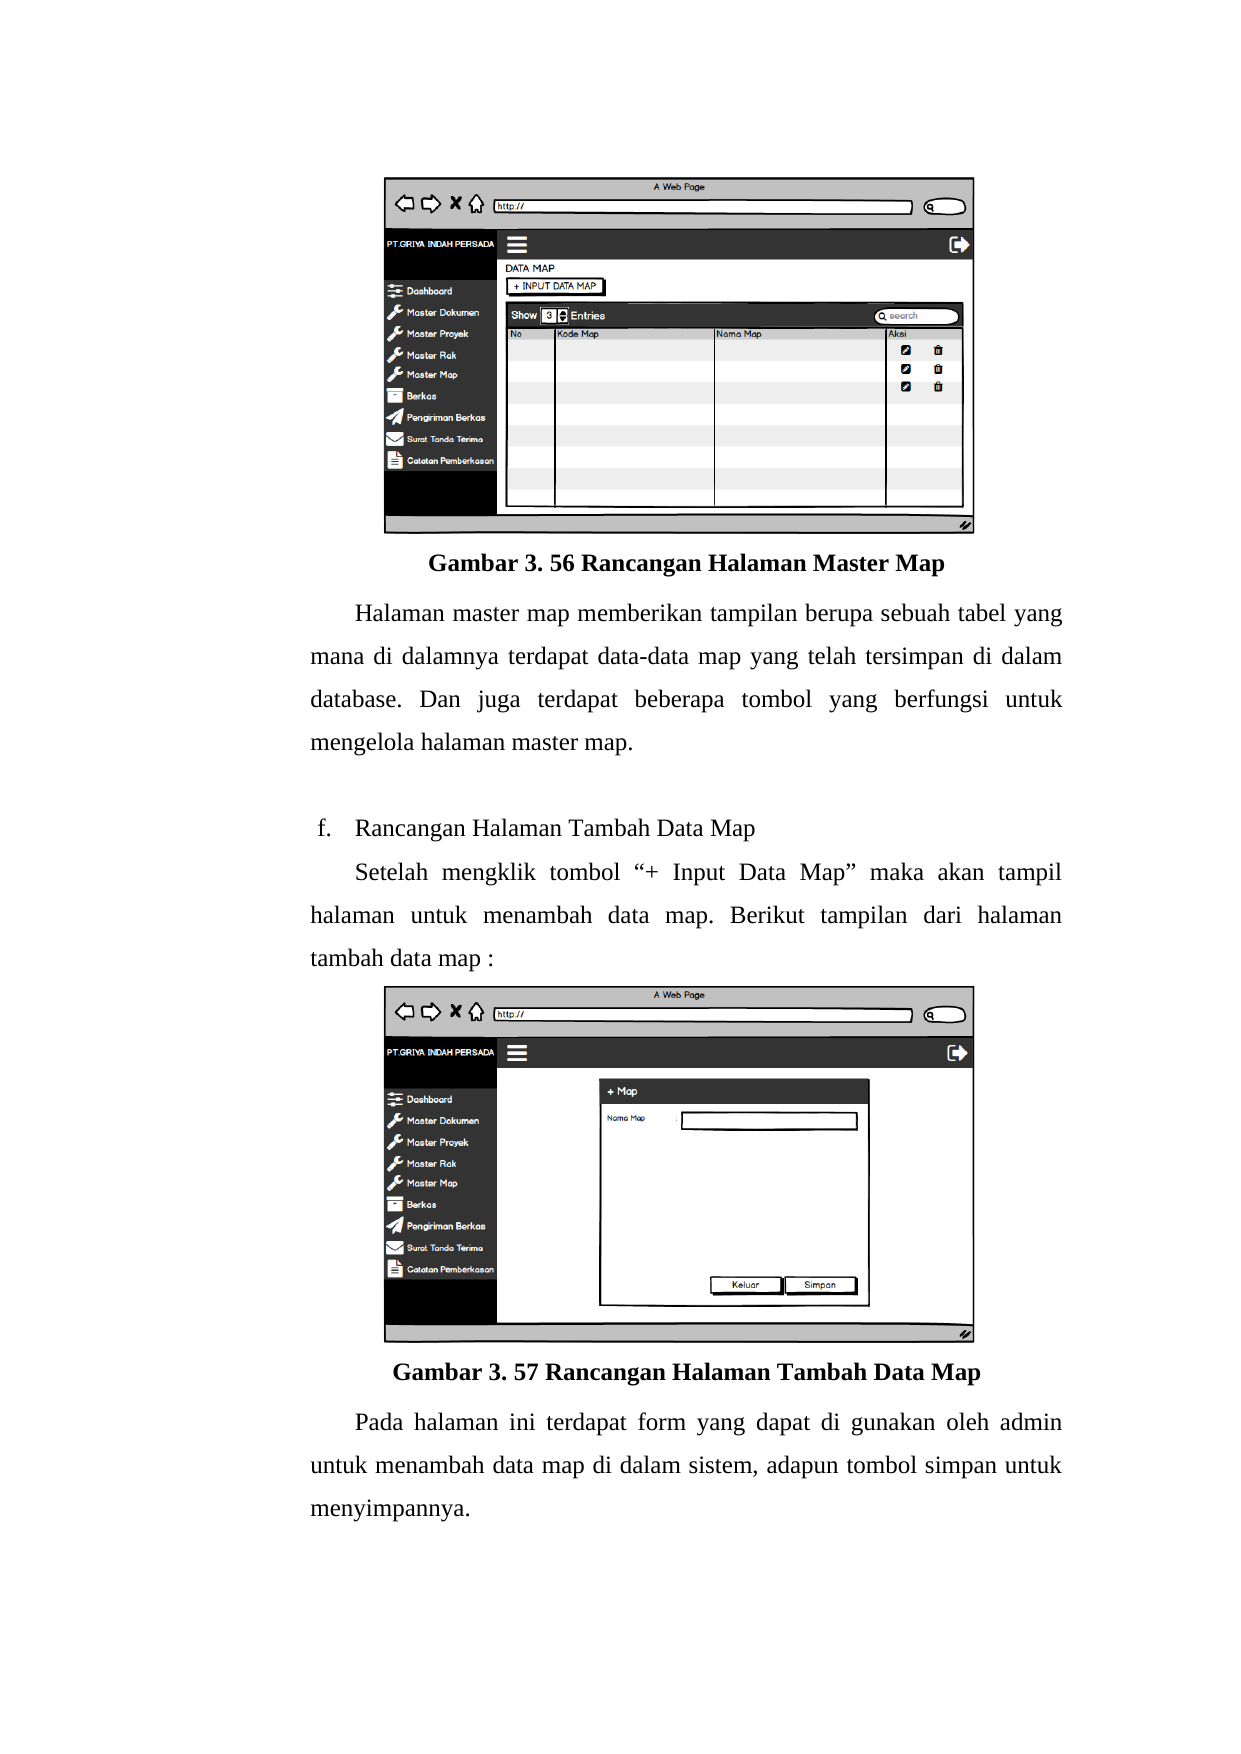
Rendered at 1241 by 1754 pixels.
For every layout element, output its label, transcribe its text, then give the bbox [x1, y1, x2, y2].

picture [383, 986, 975, 1343]
list Halaman master map memberikan tampilan berupa sebuah tabel yang mana di dalamnya terdapat data-data map yang telah tersimpan di dalam database. Dan juga terdapat beberapa tombol yang berfungsi untuk mengelola halaman master map. [310, 598, 1063, 756]
list Rancangan Halaman Tambah Data Map [317, 813, 1063, 842]
picture [383, 177, 975, 534]
list Setelah mengklik tombol “+ Input Data Map” maka akan tampil halaman untuk menambah data map. Berikut tampilan dari halaman tambah data map : [310, 857, 1063, 972]
list Pada halaman ini terdapat form yang dapat di gunakan oleh admin untuk menambah data map di dalam sistem, adapun tombol simpan untuk menyimpannya. [310, 1407, 1063, 1522]
